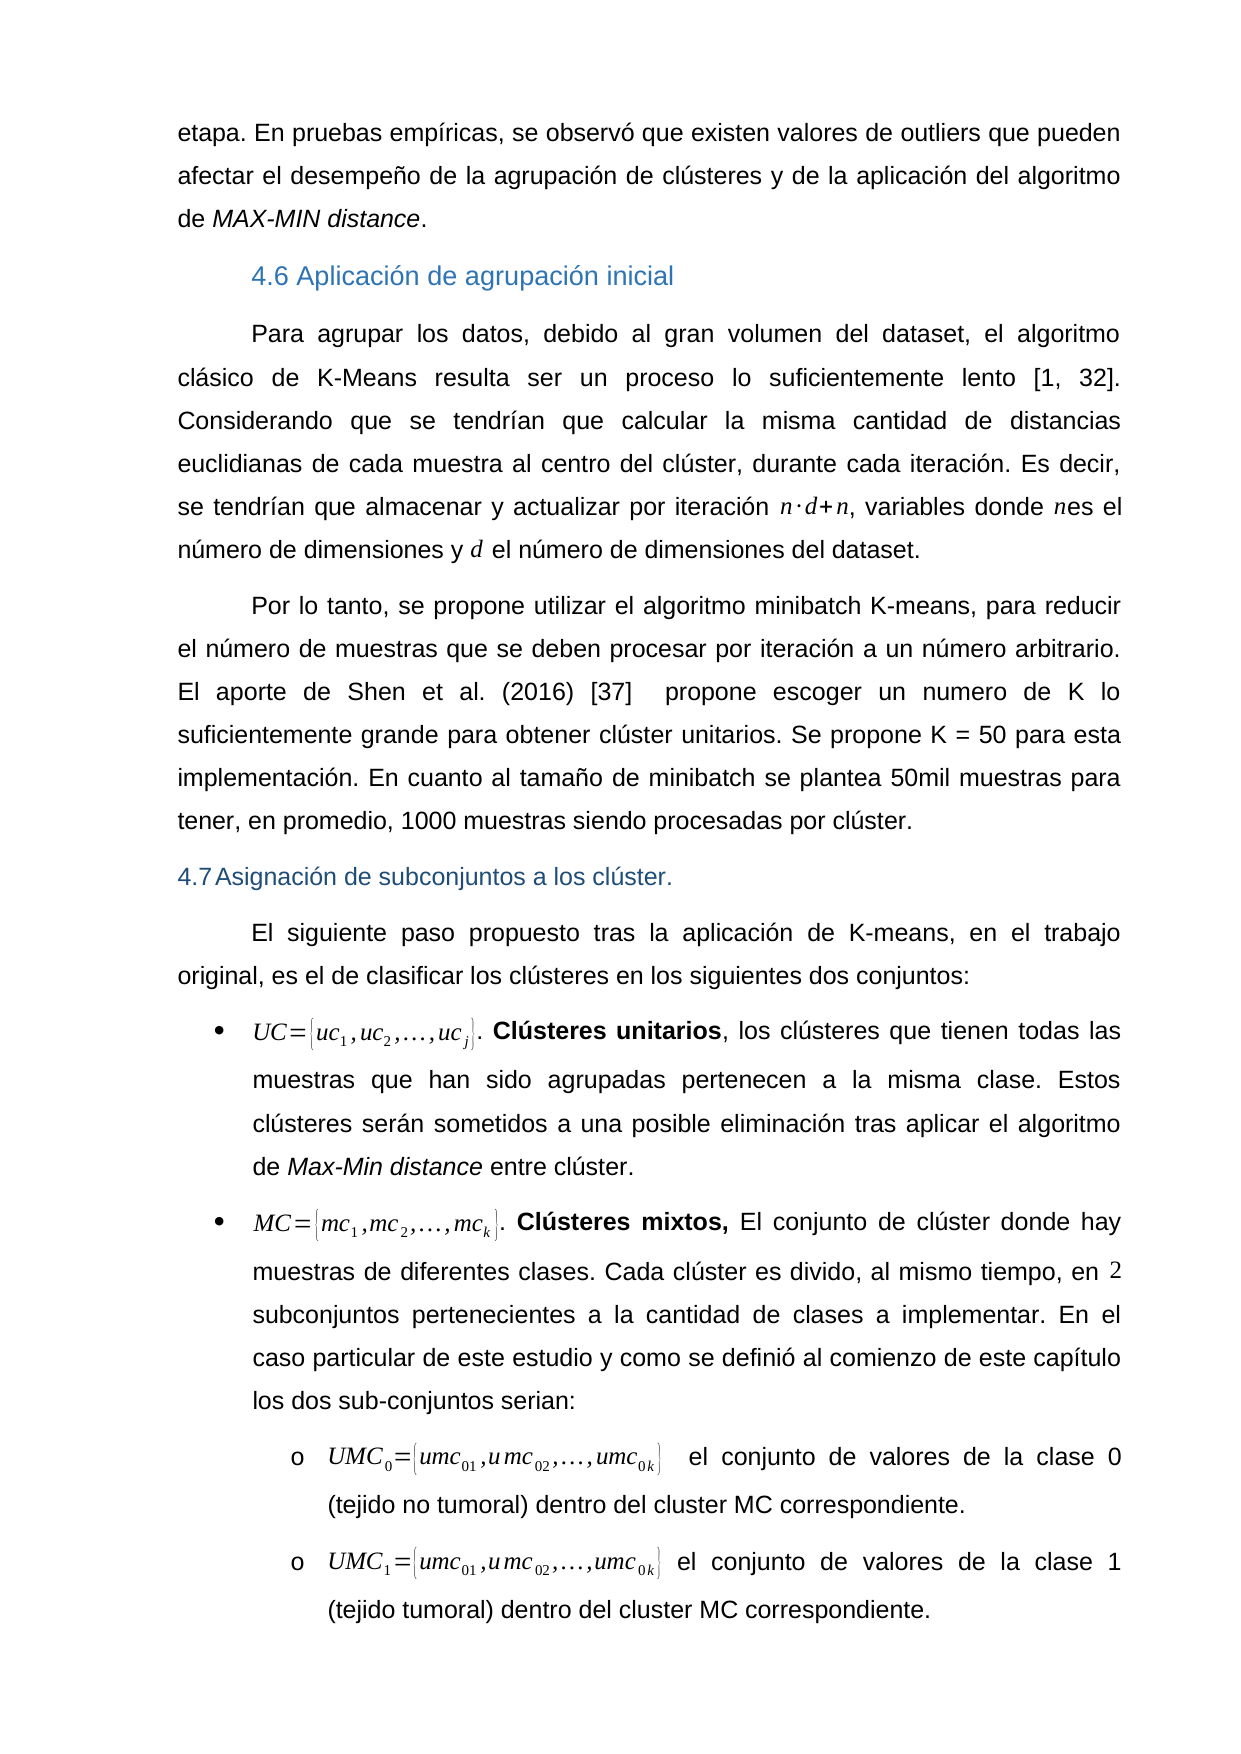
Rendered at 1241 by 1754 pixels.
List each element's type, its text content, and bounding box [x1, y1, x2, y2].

list . Clústeres unitarios, los clústeres que tienen todas las muestras que han sido agrupadas pertenecen a la misma clase. Estos clústeres serán sometidos a una posible eliminación tras aplicar el algoritmo de Max-Min distance entre clúster. [215, 1016, 1122, 1180]
text Para agrupar los datos, debido al gran volumen del dataset, el algoritmo clásico de K-Means resulta ser un proceso lo suficientemente lento [1, 32]. Considerando que se tendrían que calcular la misma cantidad de distancias euclidianas de cada muestra al centro del clúster, durante cada iteración. Es decir, se tendrían que almacenar y actualizar por iteración , variables donde es el número de dimensiones y el número de dimensiones del dataset. [177, 319, 1122, 564]
subtitle 4.6 Aplicación de agrupación inicial [177, 260, 1122, 291]
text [177, 118, 1122, 233]
text El siguiente paso propuesto tras la aplicación de K-means, en el trabajo original, es el de clasificar los clústeres en los siguientes dos conjuntos: [177, 917, 1122, 989]
list . Clústeres mixtos, El conjunto de clúster donde hay muestras de diferentes clases. Cada clúster es divido, al mismo tiempo, en subconjuntos pertenecientes a la cantidad de clases a implementar. En el caso particular de este estudio y como se definió al comienzo de este capítulo los dos sub-conjuntos serian: [215, 1207, 1122, 1414]
subtitle Asignación de subconjuntos a los clúster. [177, 862, 1122, 891]
list el conjunto de valores de la clase 0 (tejido no tumoral) dentro del cluster MC correspondiente. [290, 1441, 1122, 1519]
list el conjunto de valores de la clase 1 (tejido tumoral) dentro del cluster MC correspondiente. [290, 1546, 1122, 1624]
text Por lo tanto, se propone utilizar el algoritmo minibatch K-means, para reducir el número de muestras que se deben procesar por iteración a un número arbitrario. El aporte de Shen et al. (2016) [37] propone escoger un numero de K lo suficientemente grande para obtener clúster unitarios. Se propone K = 50 para esta implementación. En cuanto al tamaño de minibatch se plantea 50mil muestras para tener, en promedio, 1000 muestras siendo procesadas por clúster. [177, 591, 1122, 835]
